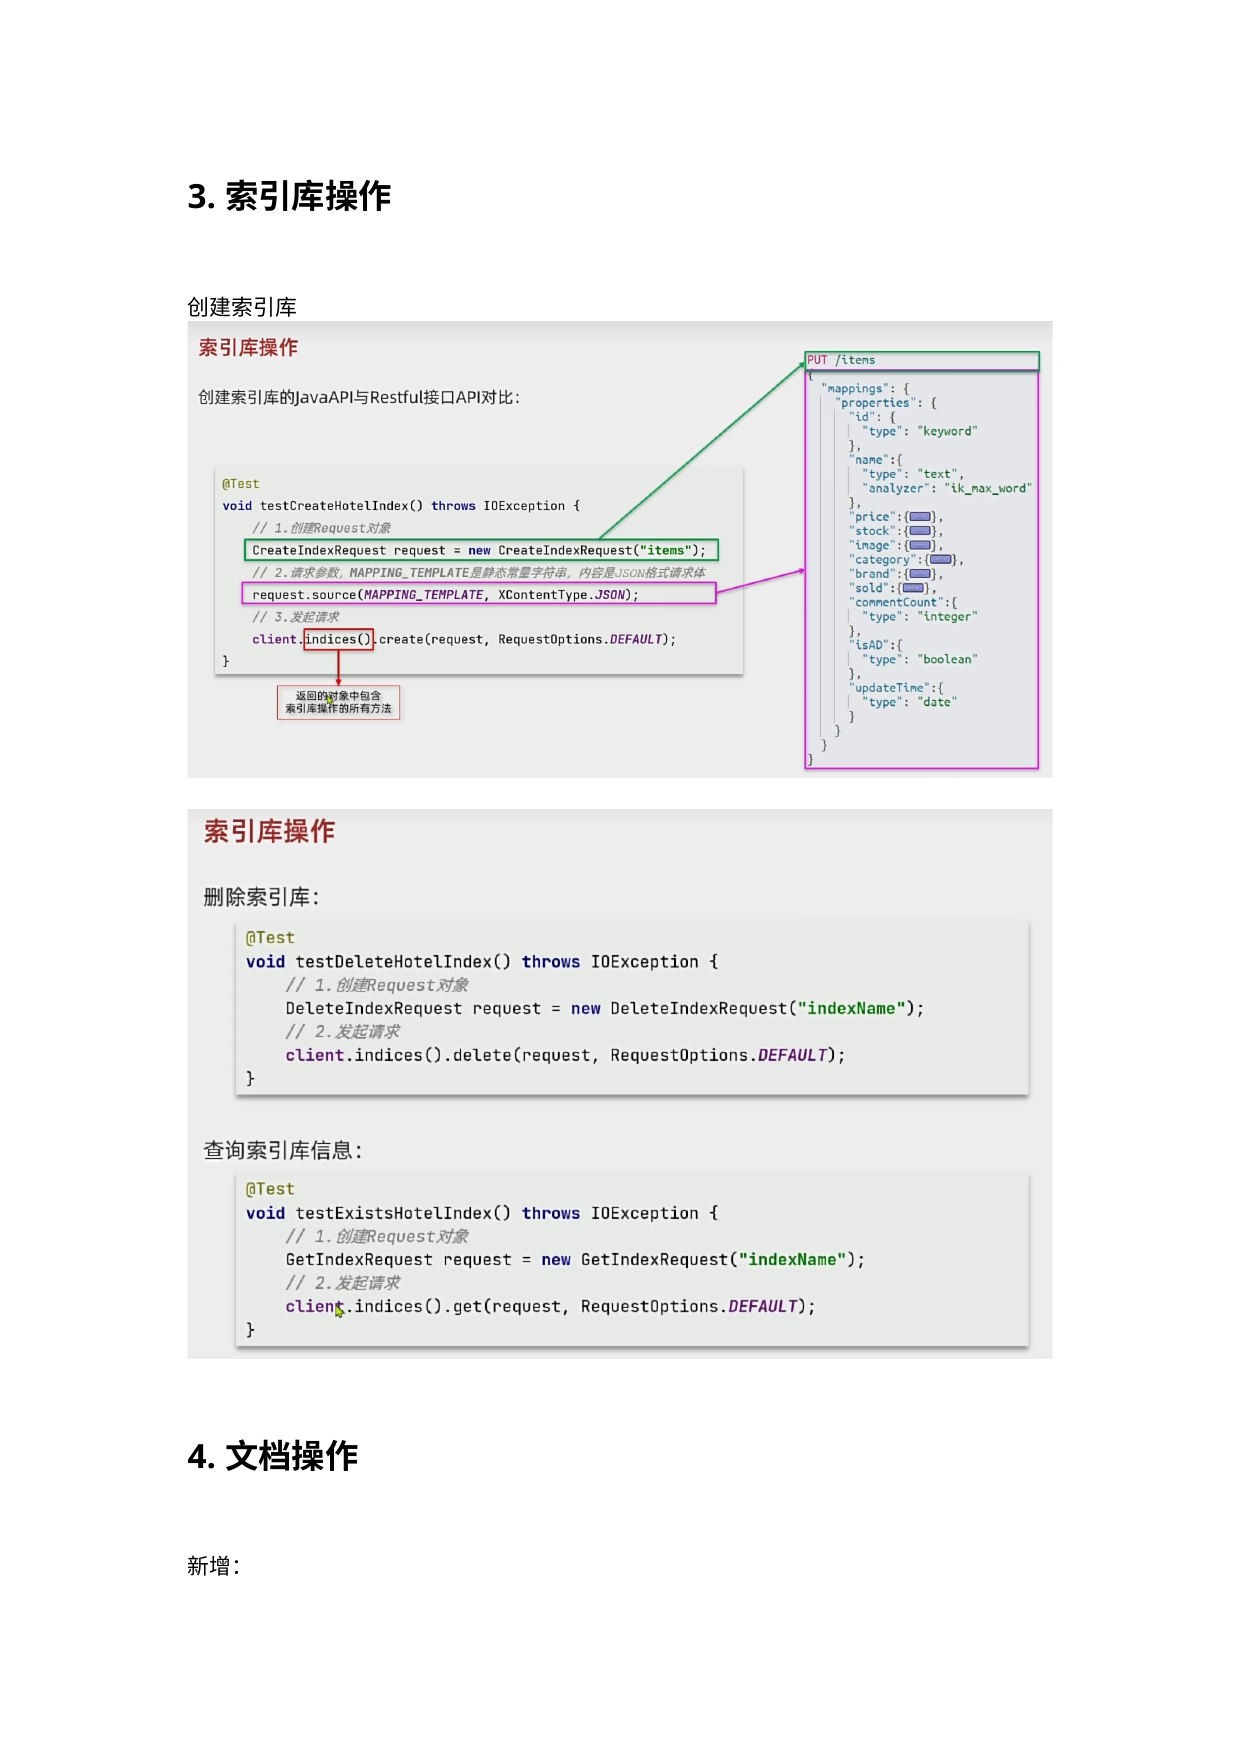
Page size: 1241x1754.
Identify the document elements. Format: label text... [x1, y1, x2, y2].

picture [187, 809, 1053, 1359]
text 新增： [187, 1549, 1053, 1581]
picture [187, 321, 1053, 778]
subtitle 文档操作 [187, 1421, 1053, 1486]
text 创建索引库 [187, 289, 1053, 321]
subtitle 索引库操作 [187, 162, 1053, 227]
